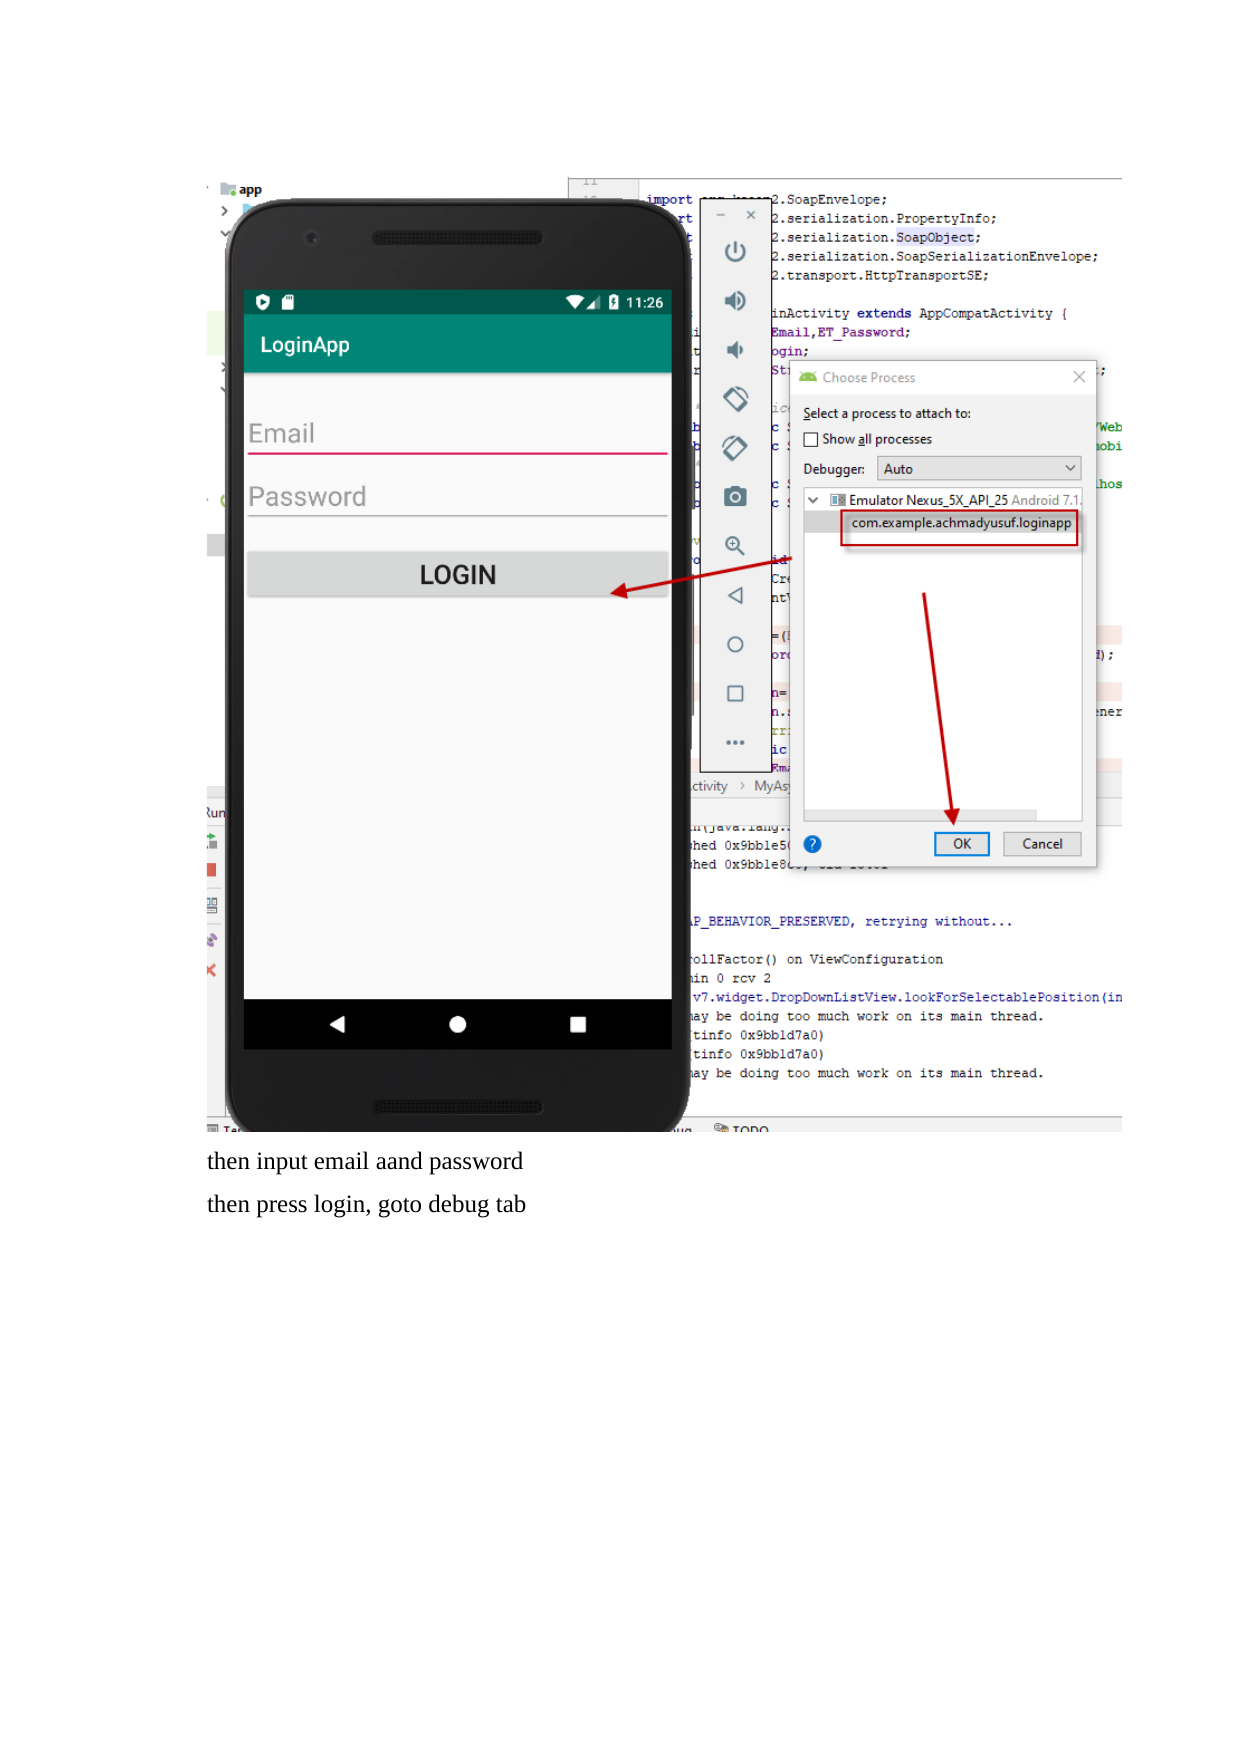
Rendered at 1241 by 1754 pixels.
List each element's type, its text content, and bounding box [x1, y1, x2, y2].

text then input email aand password [207, 1146, 1122, 1175]
text then press login, goto debug tab [207, 1189, 1122, 1218]
picture [206, 177, 1123, 1132]
